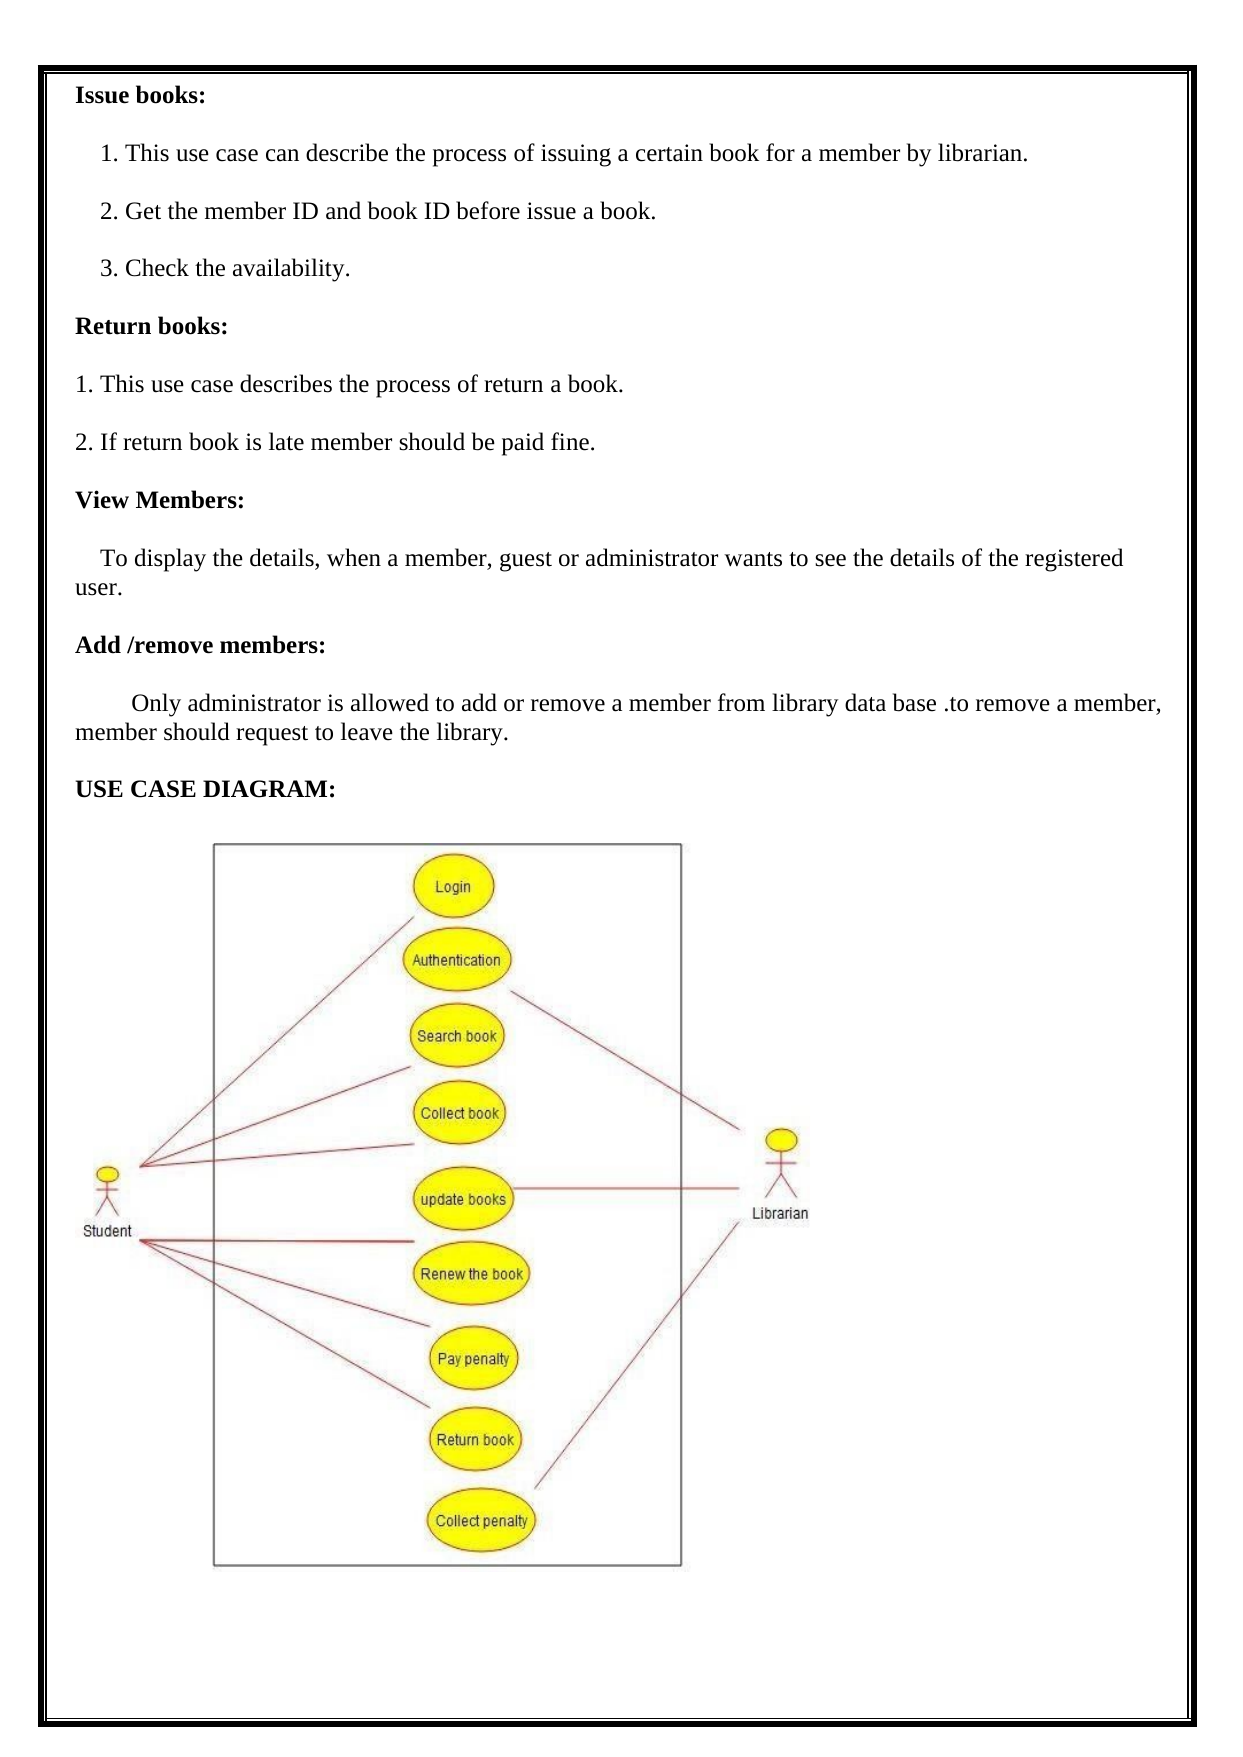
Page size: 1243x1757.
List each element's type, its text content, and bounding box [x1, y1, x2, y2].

list This use case can describe the process of issuing a certain book for a member by librarian. [100, 138, 1187, 166]
subtitle Issue books: [75, 80, 1187, 109]
text Only administrator is allowed to add or remove a member from library data base .to remove a member, member should request to leave the library. [75, 688, 1164, 746]
picture [75, 843, 811, 1572]
list If return book is late member should be paid fine. [75, 427, 1187, 456]
subtitle Add /remove members: [75, 630, 1187, 659]
list Get the member ID and book ID before issue a book. [100, 196, 1187, 224]
text To display the details, when a member, guest or administrator wants to see the details of the registered user. [75, 543, 1126, 601]
subtitle Return books: [75, 311, 1187, 340]
subtitle USE CASE DIAGRAM: [75, 774, 1187, 803]
list This use case describes the process of return a book. [75, 369, 1187, 398]
subtitle View Members: [75, 485, 1187, 514]
list Check the availability. [100, 253, 1187, 282]
